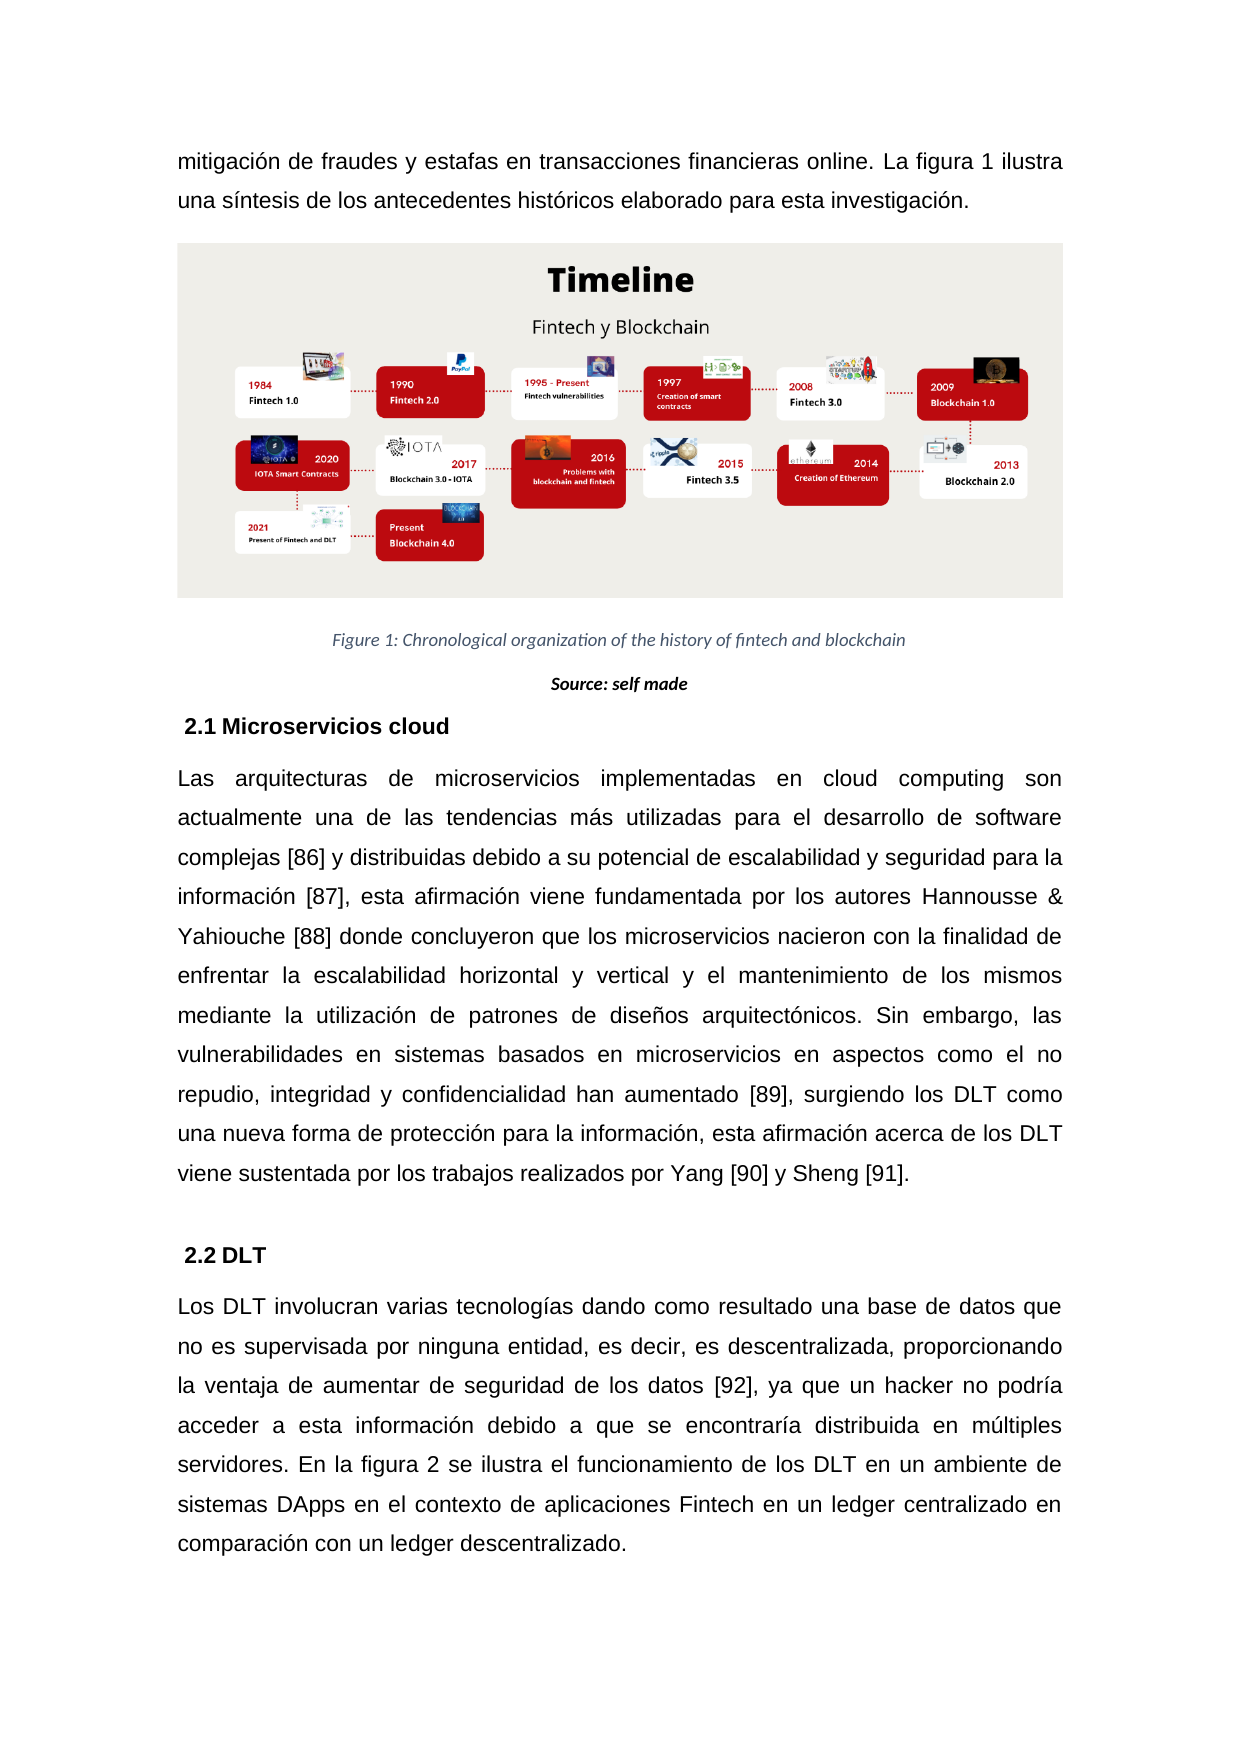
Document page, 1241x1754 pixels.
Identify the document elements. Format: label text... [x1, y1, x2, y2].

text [177, 148, 1063, 213]
text Figure 1: Chronological organization of the history of fintech and blockchain [177, 628, 1063, 651]
text Los DLT involucran varias tecnologías dando como resultado una base de datos que no es supervisada por ninguna entidad, es decir, es descentralizada, proporcionando la ventaja de aumentar de seguridad de los datos , ya que un hacker no podría acceder a esta información debido a que se encontraría distribuida en múltiples servidores. En la figura 2 se ilustra el funcionamiento de los DLT en un ambiente de sistemas DApps en el contexto de aplicaciones Fintech en un ledger centralizado en comparación con un ledger descentralizado. [177, 1293, 1063, 1557]
text Source: self made [177, 672, 1063, 695]
list DLT [184, 1242, 1063, 1268]
list Microservicios cloud [184, 713, 1063, 740]
picture [177, 243, 1063, 598]
text Las arquitecturas de microservicios implementadas en cloud computing son actualmente una de las tendencias más utilizadas para el desarrollo de software complejas y distribuidas debido a su potencial de escalabilidad y seguridad para la información , esta afirmación viene fundamentada por los autores Hannousse & Yahiouche donde concluyeron que los microservicios nacieron con la finalidad de enfrentar la escalabilidad horizontal y vertical y el mantenimiento de los mismos mediante la utilización de patrones de diseños arquitectónicos. Sin embargo, las vulnerabilidades en sistemas basados en microservicios en aspectos como el no repudio, integridad y confidencialidad han aumentado , surgiendo los DLT como una nueva forma de protección para la información, esta afirmación acerca de los DLT viene sustentada por los trabajos realizados por Yang y Sheng . [177, 765, 1063, 1186]
